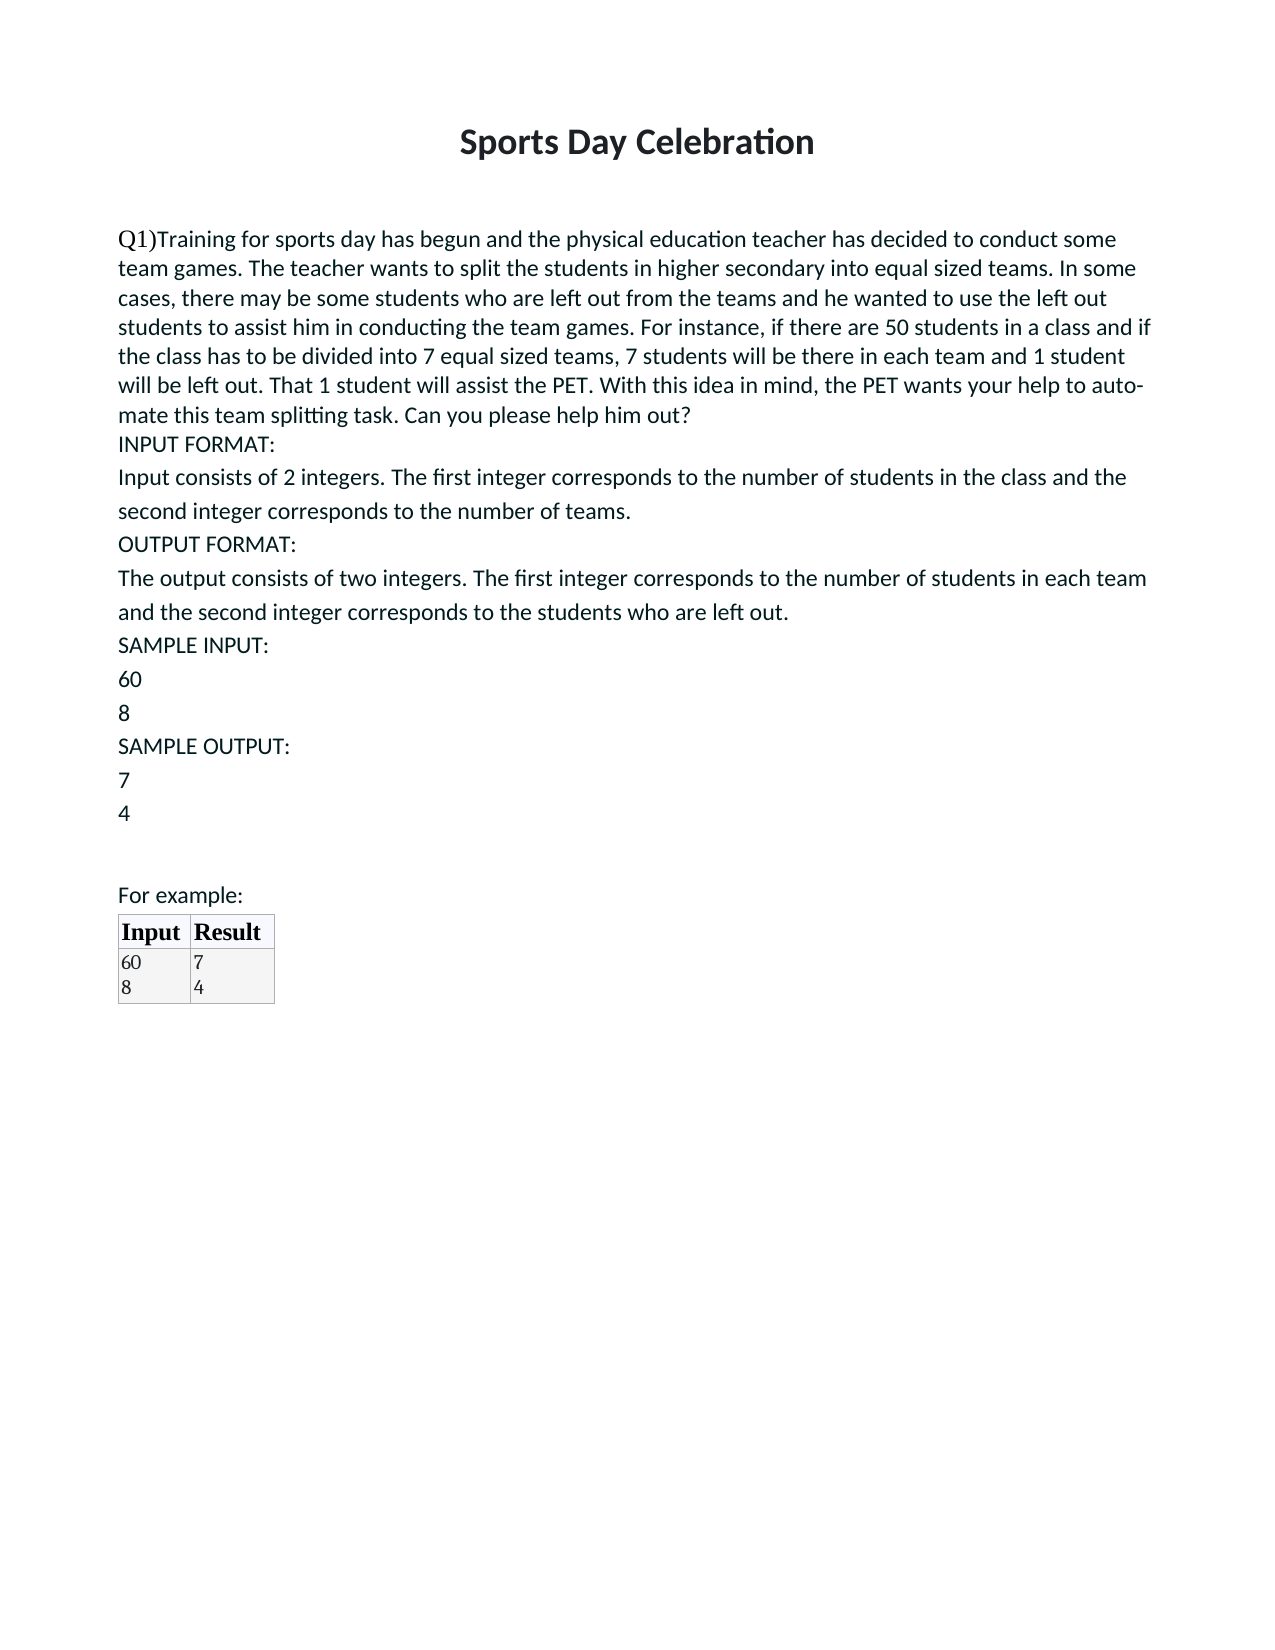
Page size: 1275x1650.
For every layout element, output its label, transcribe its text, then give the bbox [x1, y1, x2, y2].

text INPUT FORMAT: [118, 429, 1172, 458]
text SAMPLE INPUT: [118, 630, 271, 659]
table_cell 60 [119, 949, 190, 976]
text 4 [118, 798, 1172, 828]
table_cell 8 [119, 976, 190, 1003]
text Q1)Training for sports day has begun and the physical education teacher has decided to conduct some team games. The teacher wants to split the students in higher secondary into equal sized teams. In some cases, there may be some students who are left out from the teams and he wanted to use the left out students to assist him in conducting the team games. For instance, if there are 50 students in a class and if the class has to be divided into 7 equal sized teams, 7 students will be there in each team and 1 student will be left out. That 1 student will assist the PET. With this idea in mind, the PET wants your help to auto- mate this team splitting task. Can you please help him out? [118, 224, 1154, 429]
table_cell 7 [191, 949, 274, 976]
text 8 [118, 698, 1172, 727]
table_cell 4 [191, 976, 274, 1003]
text The output consists of two integers. The first integer corresponds to the number of students in each team and the second integer corresponds to the students who are left out. [118, 563, 1159, 626]
text OUTPUT FORMAT: [118, 530, 1172, 558]
table_header Result [191, 915, 274, 948]
text SAMPLE OUTPUT: [118, 731, 292, 760]
text For example: [118, 880, 1172, 909]
text 7 [118, 765, 292, 794]
text Input consists of 2 integers. The first integer corresponds to the number of students in the class and the second integer corresponds to the number of teams. [118, 462, 1159, 525]
subtitle Sports Day Celebration [103, 118, 1171, 164]
text 60 [118, 664, 271, 693]
table_header Input [119, 915, 190, 948]
